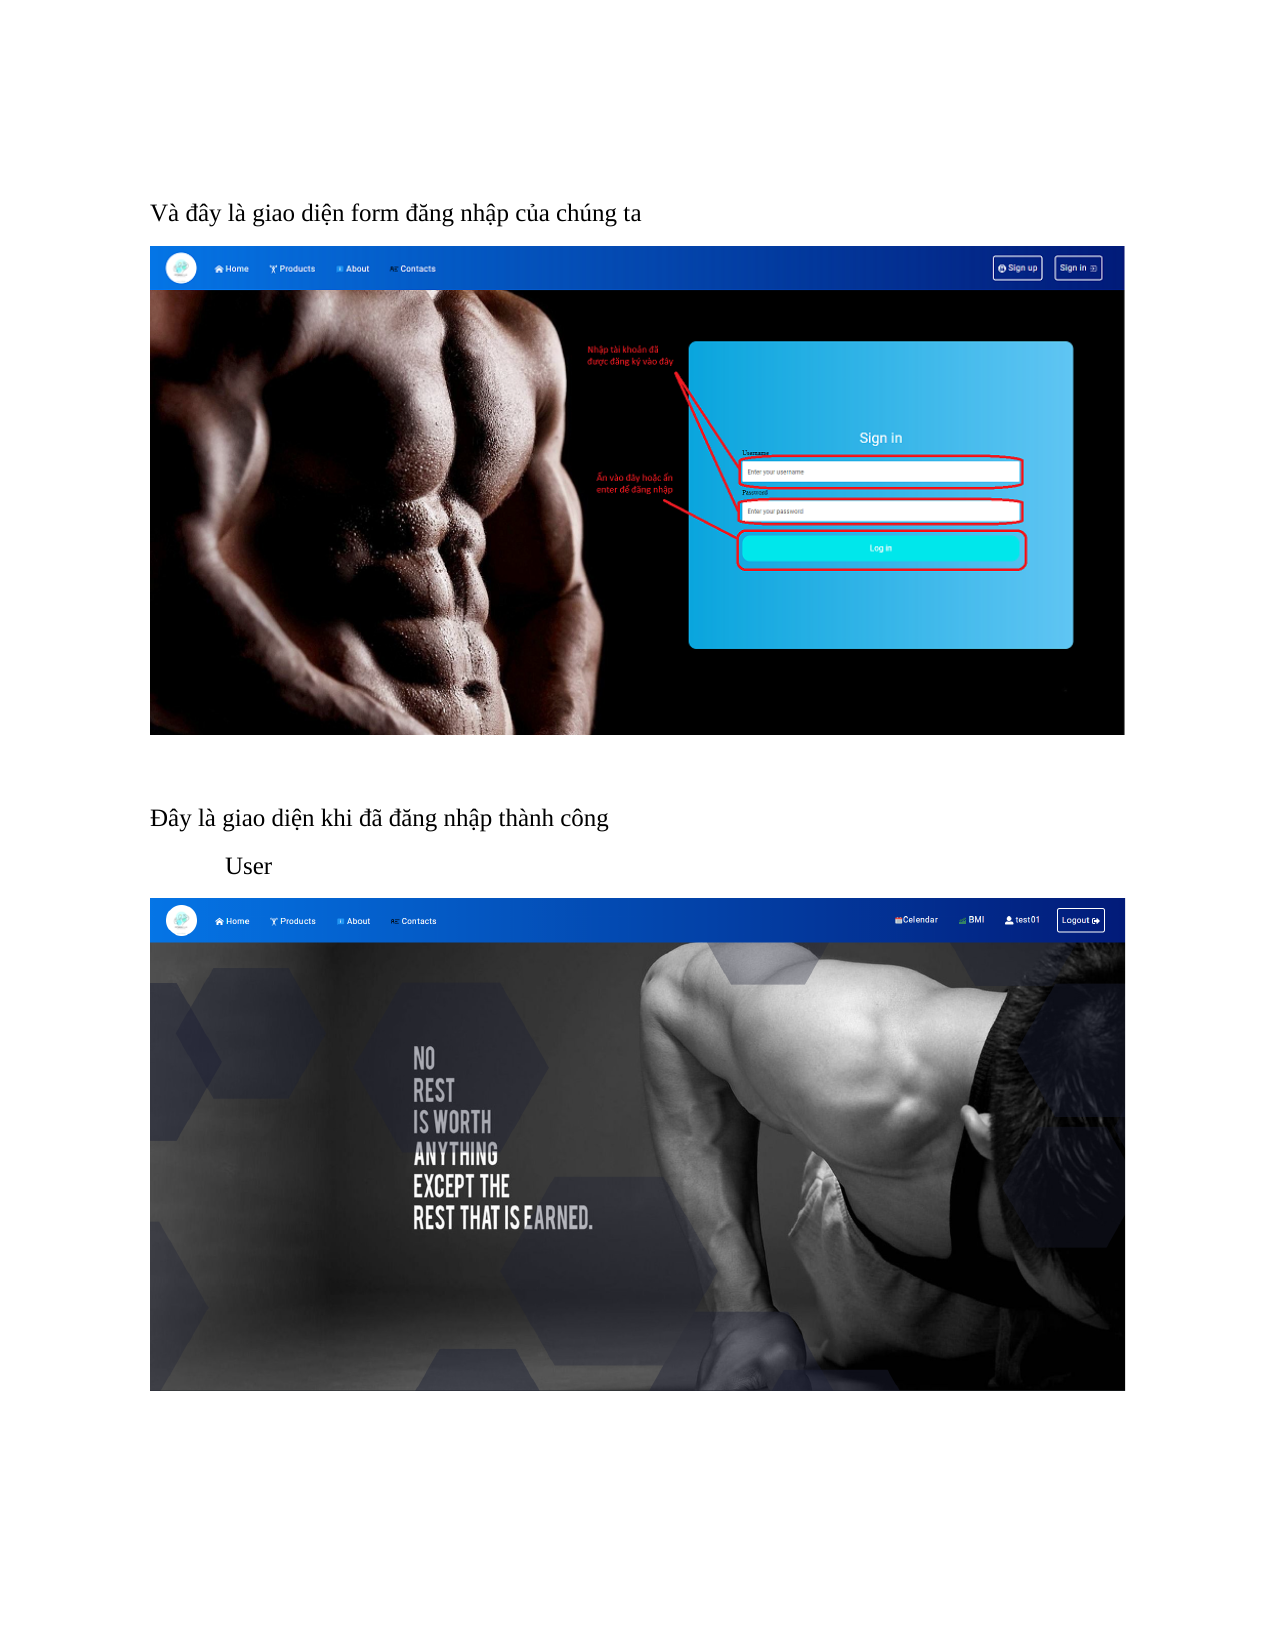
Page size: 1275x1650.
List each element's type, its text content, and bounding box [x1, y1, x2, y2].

picture [150, 246, 1125, 735]
picture [150, 898, 1125, 1391]
text Đây là giao diện khi đã đăng nhập thành công [150, 803, 1125, 832]
text Và đây là giao diện form đăng nhập của chúng ta [150, 198, 1125, 226]
text User [150, 851, 1125, 880]
